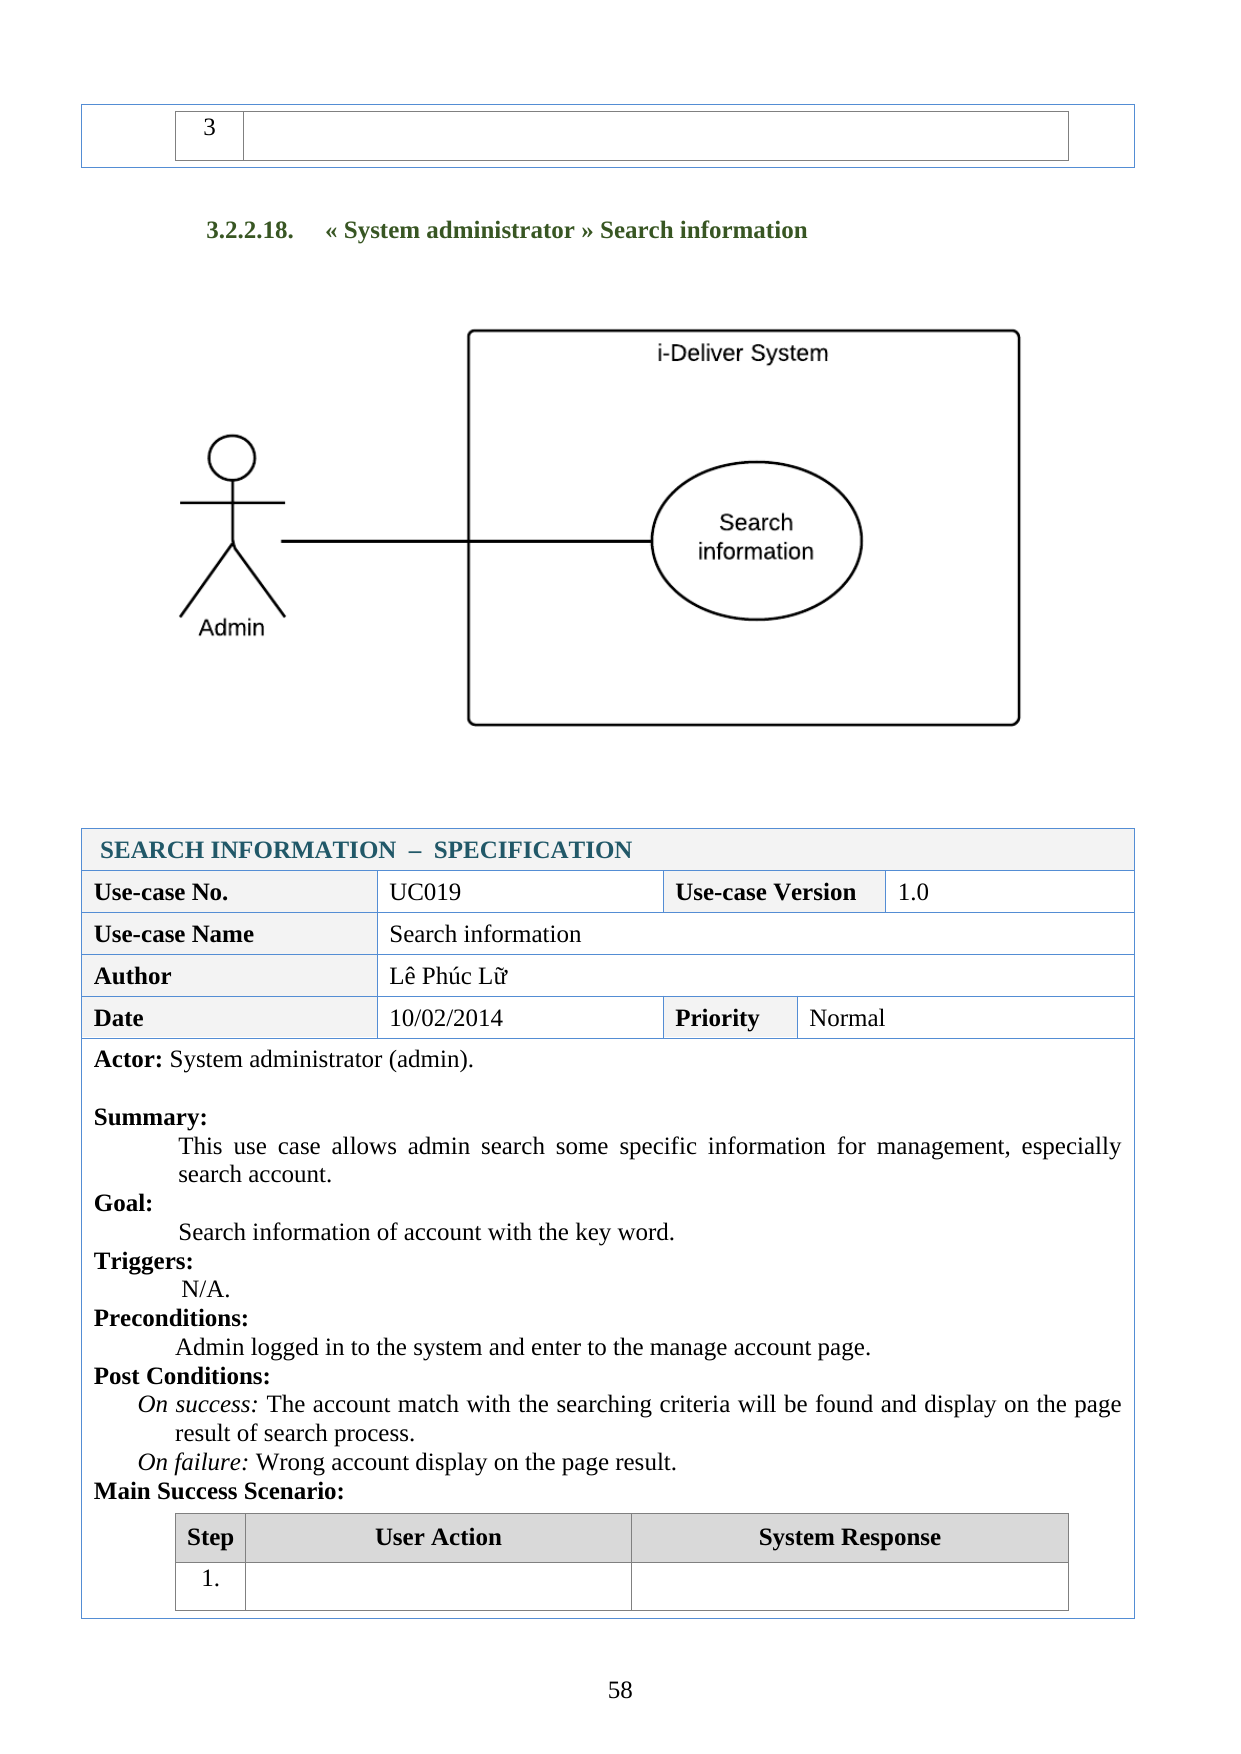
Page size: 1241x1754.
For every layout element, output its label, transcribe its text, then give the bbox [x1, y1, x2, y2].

table_cell Date [82, 997, 377, 1037]
table_cell Search information [378, 913, 1134, 954]
table_cell Use-case Version [664, 871, 885, 912]
table_cell UC019 [378, 871, 663, 912]
table_cell Lê Phúc Lữ [378, 955, 1134, 996]
table_cell 1.0 [886, 871, 1134, 912]
table_cell Use-case Name [82, 913, 377, 954]
table_cell Priority [664, 997, 797, 1037]
table_cell 10/02/2014 [378, 997, 663, 1037]
table_header SEARCH INFORMATION – SPECIFICATION [82, 829, 1134, 870]
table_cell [82, 105, 1134, 167]
table_cell Normal [798, 997, 1134, 1037]
table_cell Author [82, 955, 377, 996]
picture [112, 259, 1128, 810]
subtitle « System administrator » Search information [206, 216, 1146, 244]
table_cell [82, 1039, 1134, 1617]
table_cell Use-case No. [82, 871, 377, 912]
